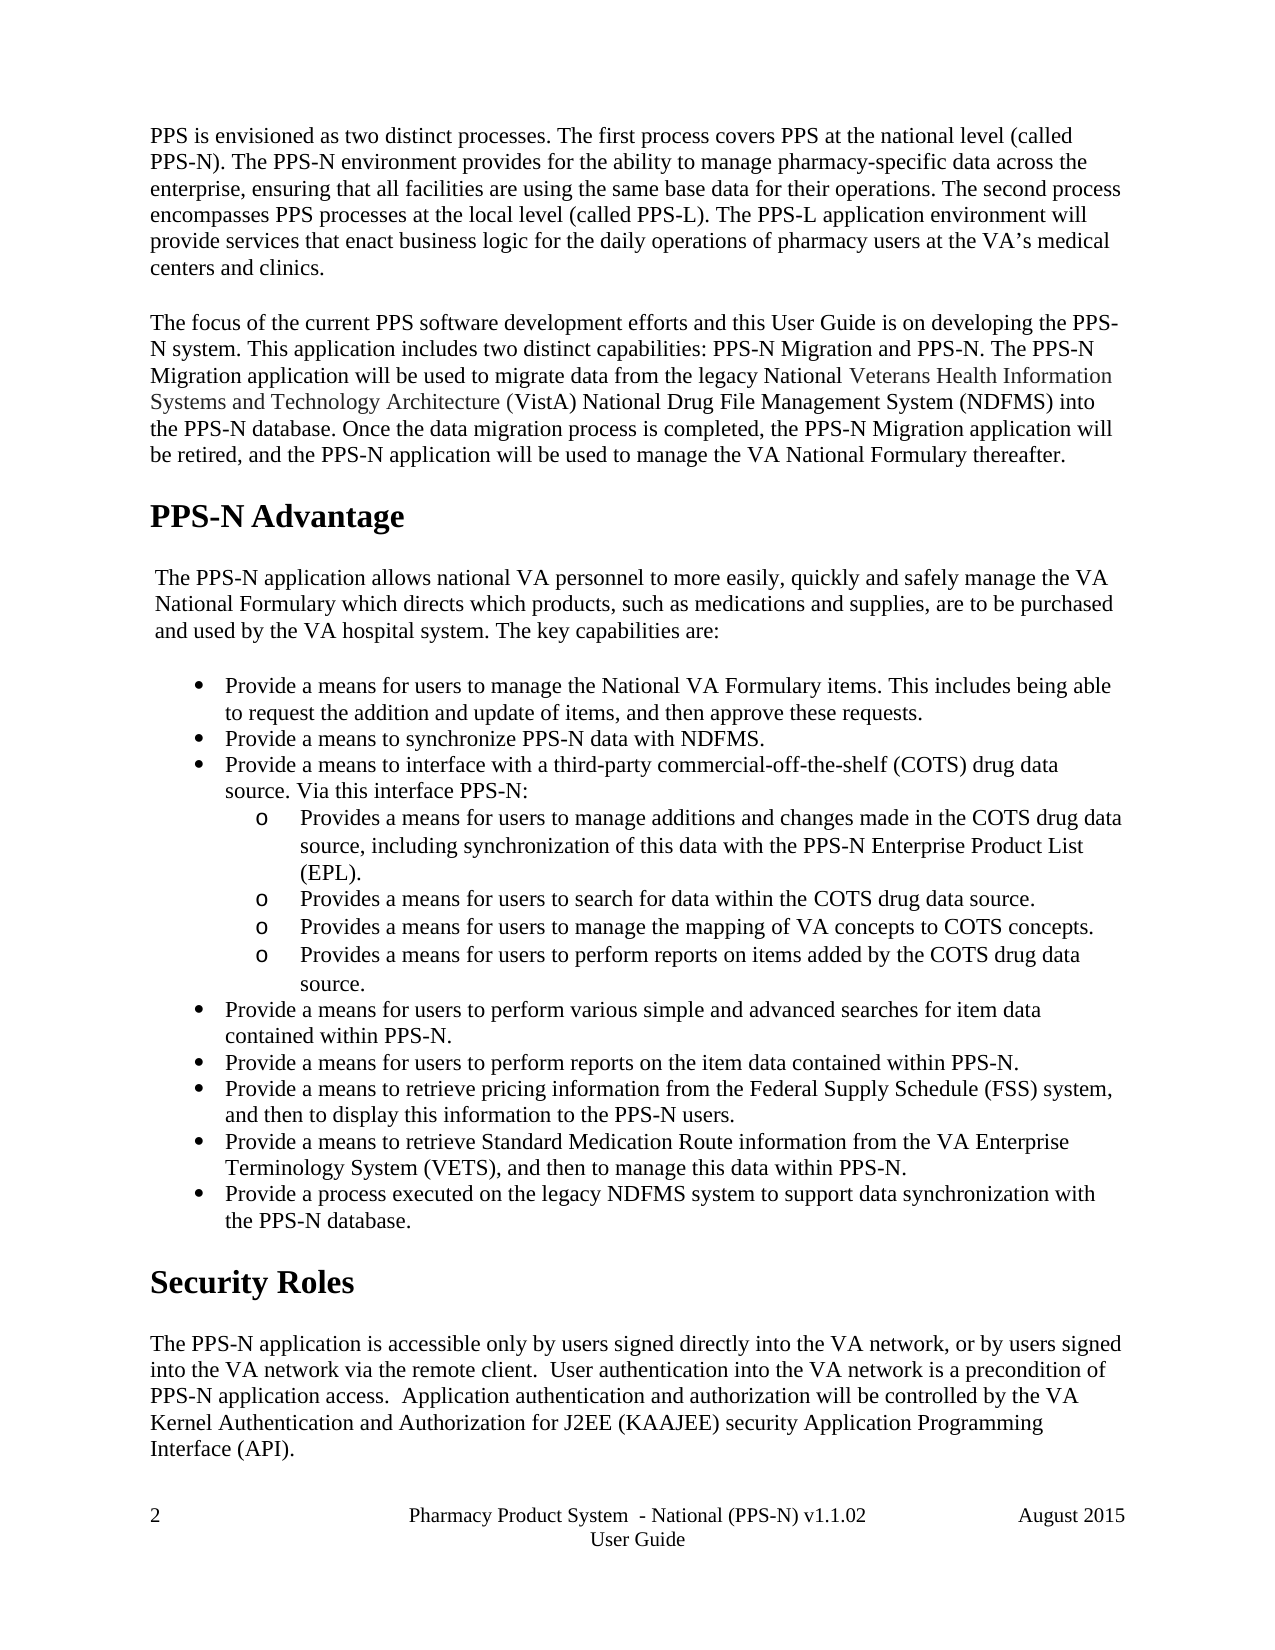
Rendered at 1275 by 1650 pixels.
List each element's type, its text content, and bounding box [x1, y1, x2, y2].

list Provide a means to retrieve pricing information from the Federal Supply Schedule (FSS) system, and then to display this information to the PPS-N users. [195, 1075, 1125, 1128]
list Provide a means for users to perform reports on the item data contained within PPS-N. [195, 1049, 1125, 1075]
text The focus of the current PPS software development efforts and this User Guide is on developing the PPS-N system. This application includes two distinct capabilities: PPS-N Migration and PPS-N. The PPS-N Migration application will be used to migrate data from the legacy National Veterans Health Information Systems and Technology Architecture (VistA) National Drug File Management System (NDFMS) into the PPS-N database. Once the data migration process is completed, the PPS-N Migration application will be retired, and the PPS-N application will be used to manage the VA National Formulary thereafter. [150, 309, 1125, 467]
subtitle PPS-N Advantage [150, 496, 1125, 535]
text PPS is envisioned as two distinct processes. The first process covers PPS at the national level (called PPS-N). The PPS-N environment provides for the ability to manage pharmacy-specific data across the enterprise, ensuring that all facilities are using the same base data for their operations. The second process encompasses PPS processes at the local level (called PPS-L). The PPS-L application environment will provide services that enact business logic for the daily operations of pharmacy users at the VA’s medical centers and clinics. [150, 122, 1125, 280]
list Provide a process executed on the legacy NDFMS system to support data synchronization with the PPS-N database. [195, 1180, 1125, 1233]
text The PPS-N application is accessible only by users signed directly into the VA network, or by users signed into the VA network via the remote client. User authentication into the VA network is a precondition of PPS-N application access. Application authentication and authorization will be controlled by the VA Kernel Authentication and Authorization for J2EE (KAAJEE) security Application Programming Interface (API). [150, 1330, 1125, 1462]
list Provide a means to retrieve Standard Medication Route information from the VA Enterprise Terminology System (VETS), and then to manage this data within PPS-N. [195, 1128, 1125, 1180]
list Provides a means for users to search for data within the COTS drug data source. [255, 885, 1125, 913]
subtitle Security Roles [150, 1262, 1125, 1301]
list Provide a means for users to perform various simple and advanced searches for item data contained within PPS-N. [195, 996, 1125, 1049]
list Provides a means for users to perform reports on items added by the COTS drug data source. [255, 941, 1125, 996]
list Provides a means for users to manage the mapping of VA concepts to COTS concepts. [255, 913, 1125, 941]
list Provide a means for users to manage the National VA Formulary items. This includes being able to request the addition and update of items, and then approve these requests. [195, 672, 1125, 725]
list Provide a means to interface with a third-party commercial-off-the-shelf (COTS) drug data source. Via this interface PPS-N: [195, 751, 1125, 804]
list Provide a means to synchronize PPS-N data with NDFMS. [195, 725, 1125, 751]
text The PPS-N application allows national VA personnel to more easily, quickly and safely manage the VA National Formulary which directs which products, such as medications and supplies, are to be purchased and used by the VA hospital system. The key capabilities are: [154, 564, 1125, 643]
list Provides a means for users to manage additions and changes made in the COTS drug data source, including synchronization of this data with the PPS-N Enterprise Product List (EPL). [255, 804, 1125, 885]
